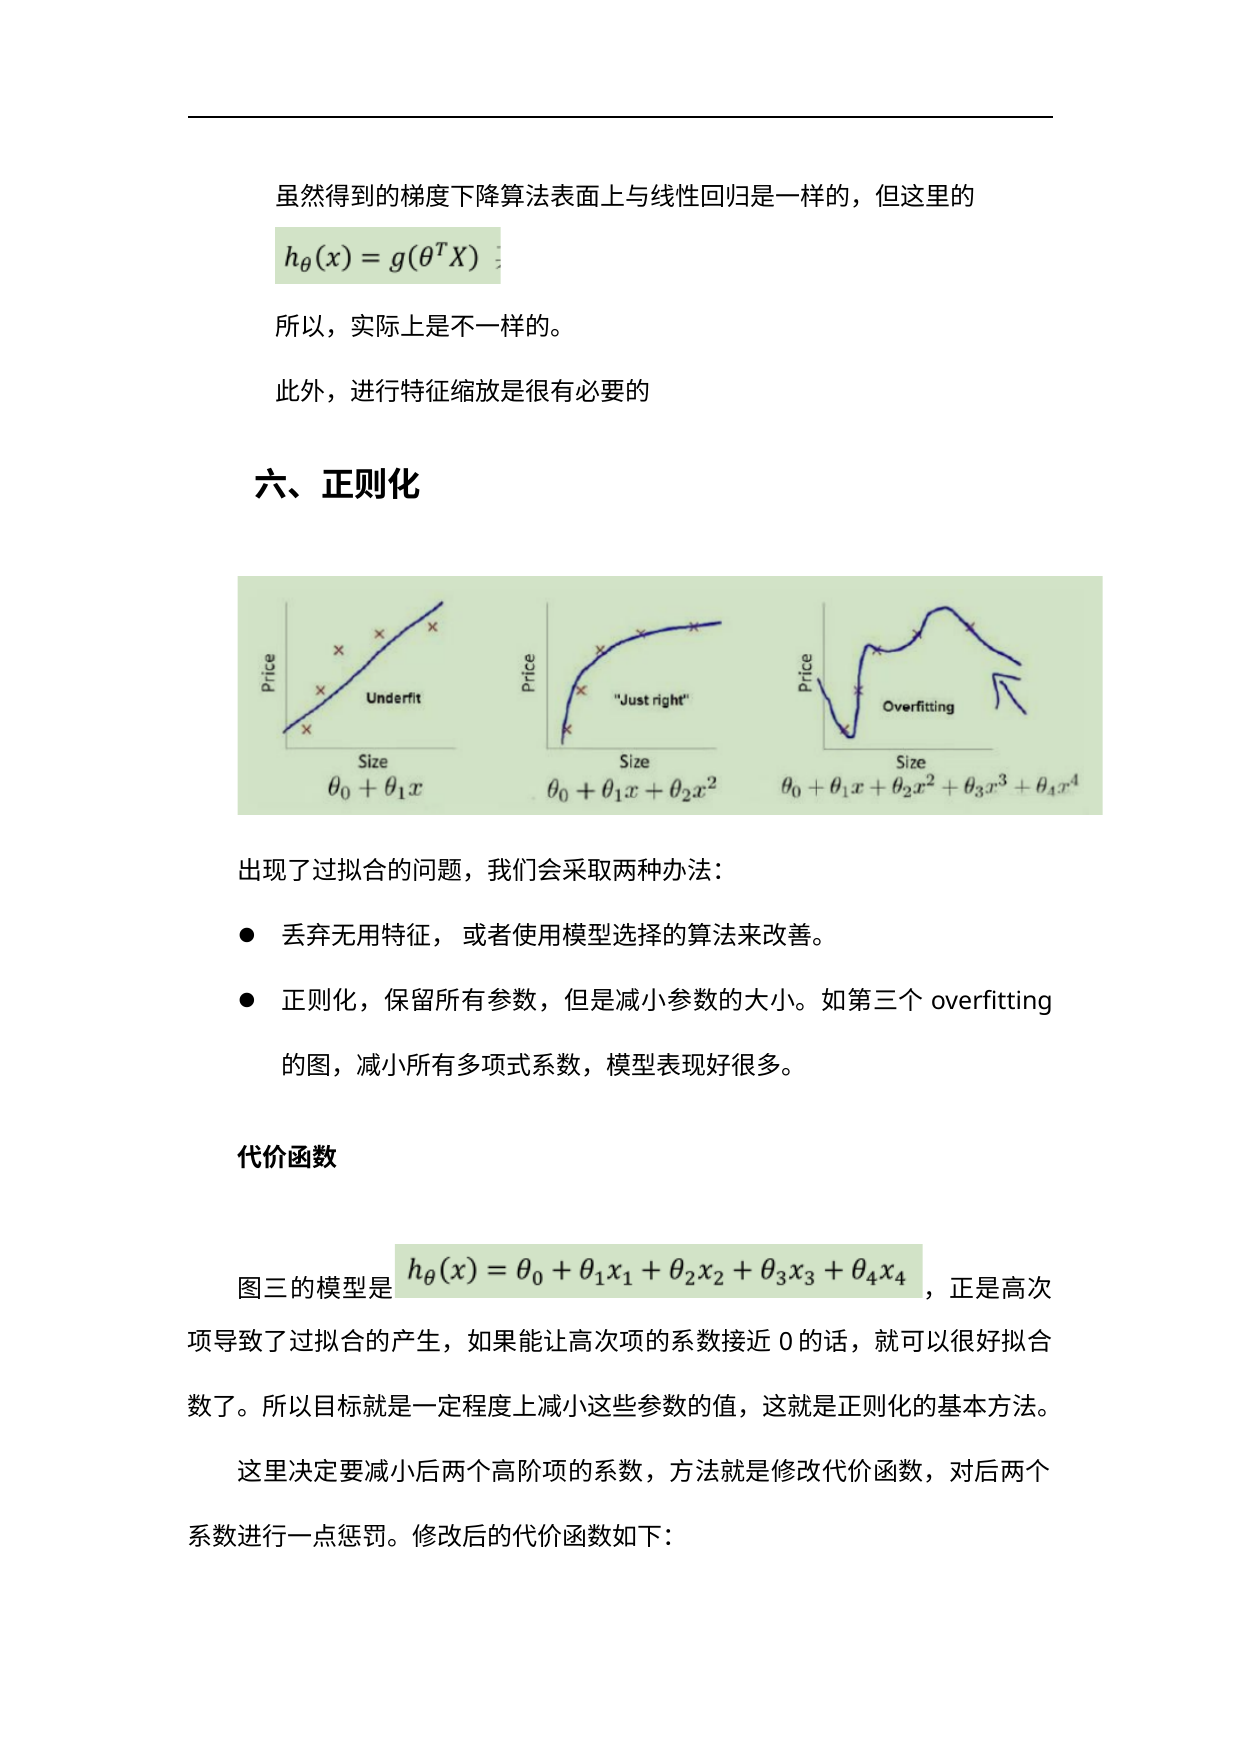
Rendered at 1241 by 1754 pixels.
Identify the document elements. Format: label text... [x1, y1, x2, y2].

text 此外，进行特征缩放是很有必要的 [225, 357, 1053, 422]
text 这里决定要减小后两个高阶项的系数，方法就是修改代价函数，对后两个系数进行一点惩罚。修改后的代价函数如下： [187, 1437, 1053, 1567]
picture [237, 576, 1103, 815]
picture [394, 1244, 923, 1298]
text 虽然得到的梯度下降算法表面上与线性回归是一样的，但这里的 [225, 162, 1053, 227]
subtitle 六、正则化 [187, 449, 1053, 514]
picture [275, 227, 501, 284]
text 出现了过拟合的问题，我们会采取两种办法： [187, 836, 1053, 901]
subtitle 代价函数 [187, 1123, 1053, 1188]
text 所以，实际上是不一样的。 [225, 292, 1053, 357]
list 正则化，保留所有参数，但是减小参数的大小。如第三个overfitting的图，减小所有多项式系数，模型表现好很多。 [237, 966, 1053, 1096]
list 丢弃无用特征， 或者使用模型选择的算法来改善。 [237, 901, 1053, 966]
text 图三的模型是，正是高次项导致了过拟合的产生，如果能让高次项的系数接近0的话，就可以很好拟合数了。所以目标就是一定程度上减小这些参数的值，这就是正则化的基本方法。 [187, 1242, 1053, 1437]
